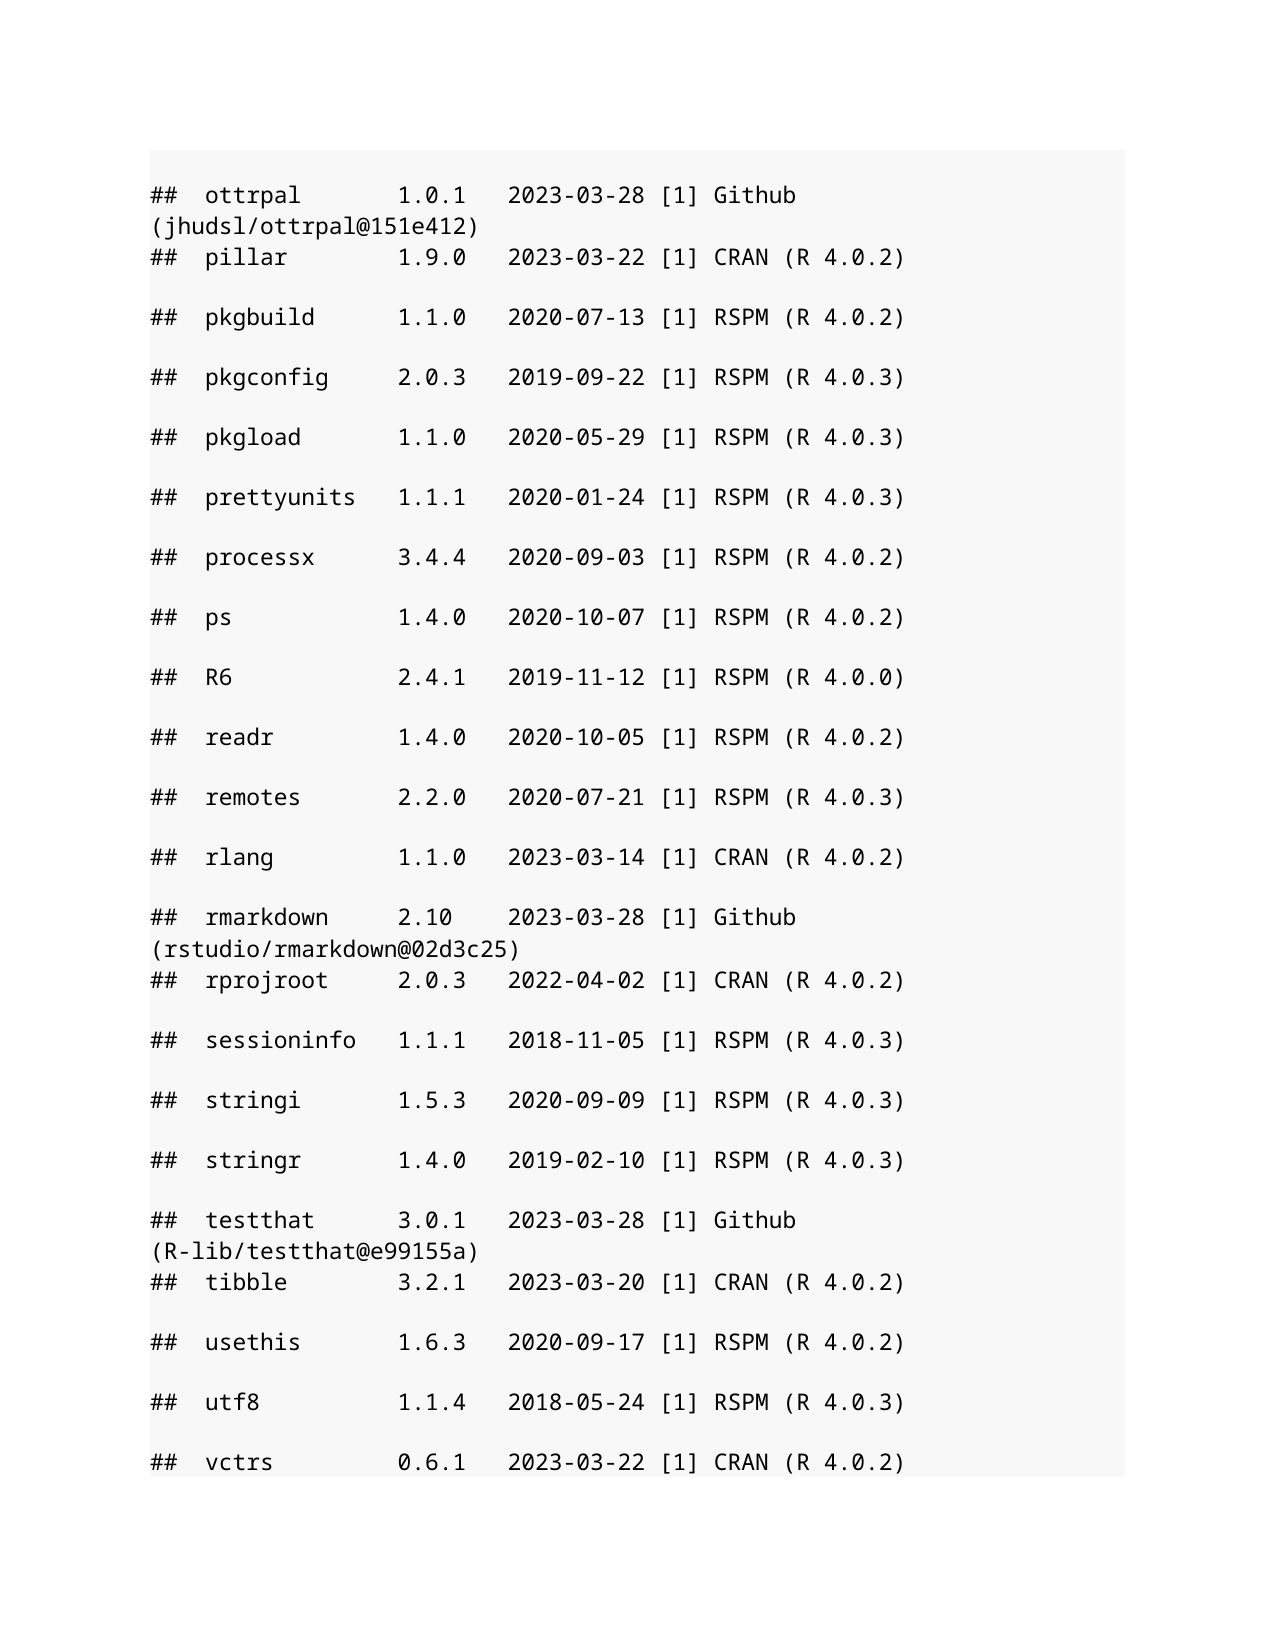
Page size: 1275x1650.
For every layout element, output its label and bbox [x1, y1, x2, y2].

text [150, 150, 1125, 1477]
